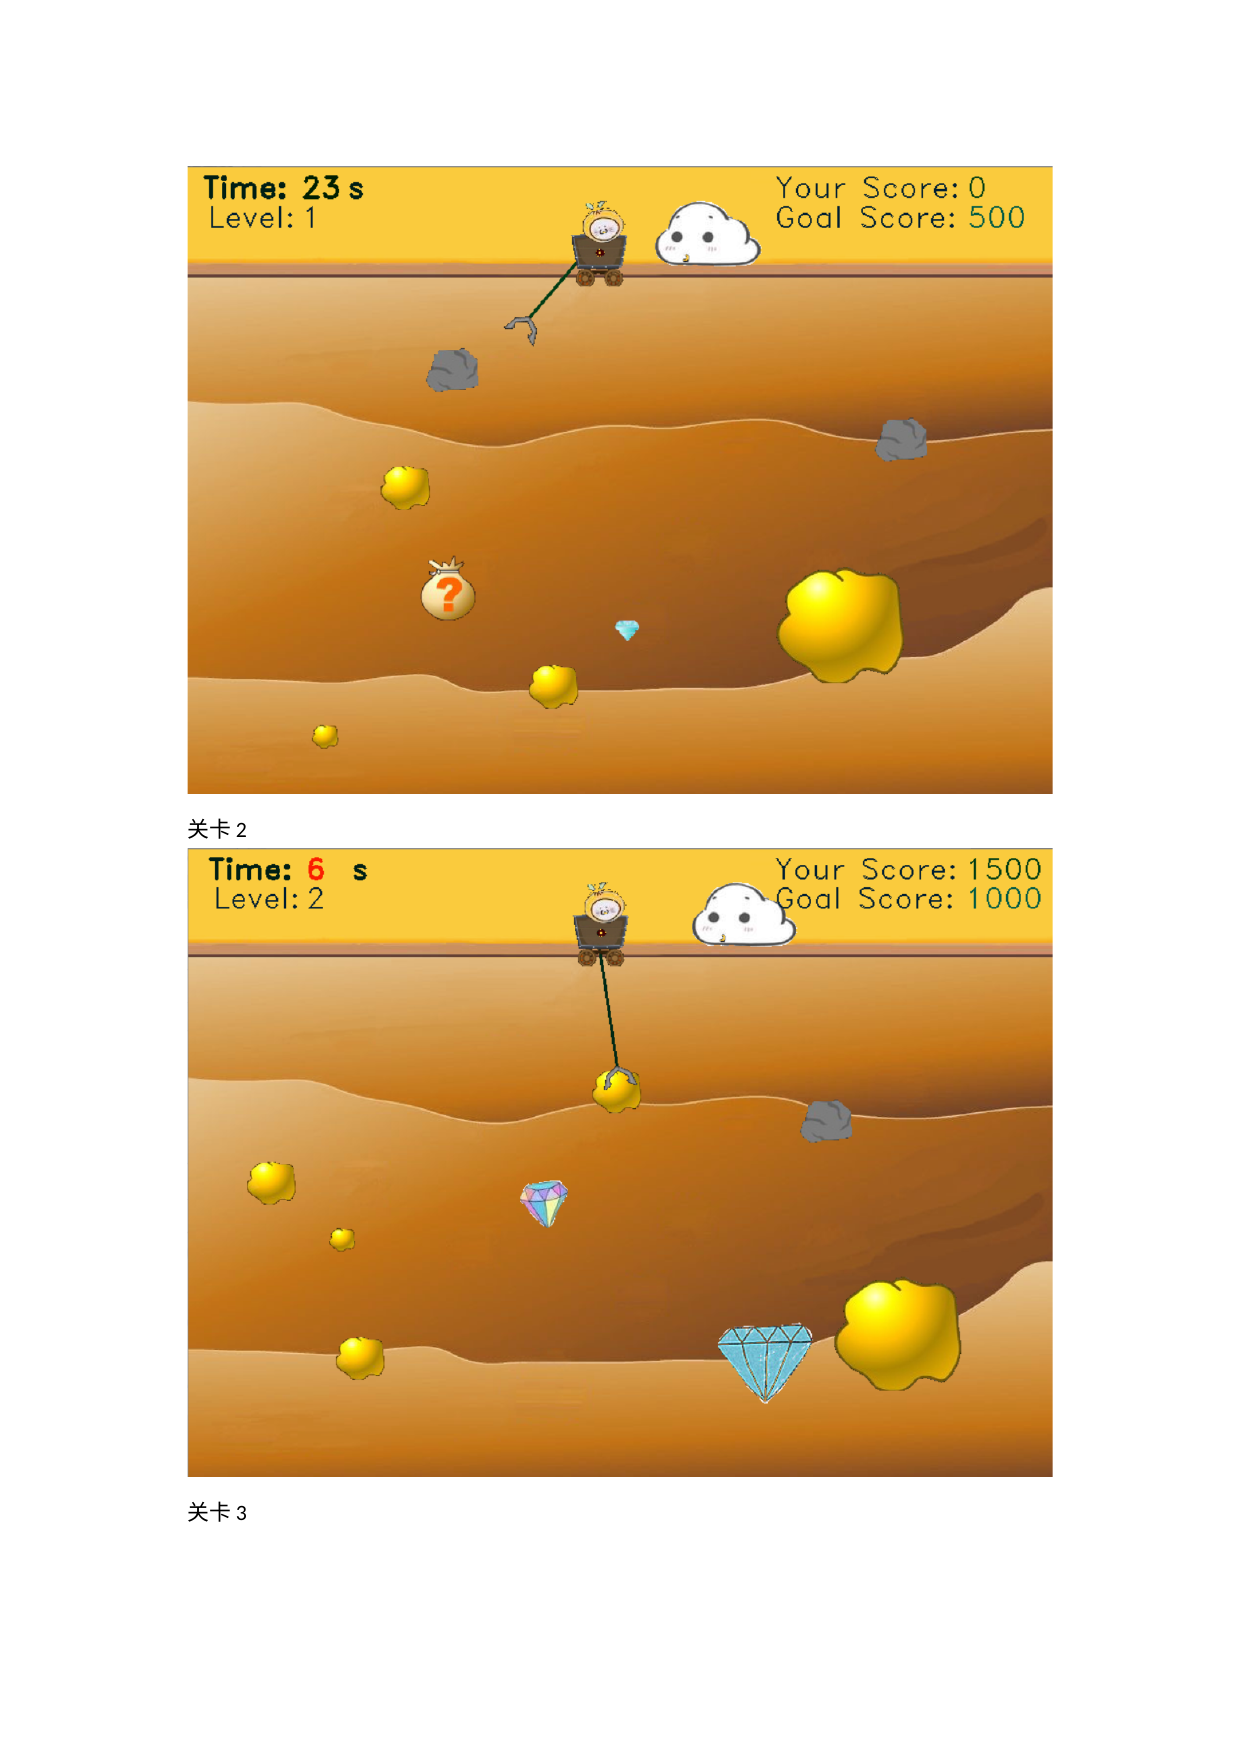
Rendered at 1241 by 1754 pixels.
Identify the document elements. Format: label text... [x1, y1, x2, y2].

text 关卡3 [187, 1494, 1053, 1527]
text 关卡2 [187, 812, 1053, 844]
picture [187, 162, 1053, 794]
picture [187, 844, 1053, 1477]
